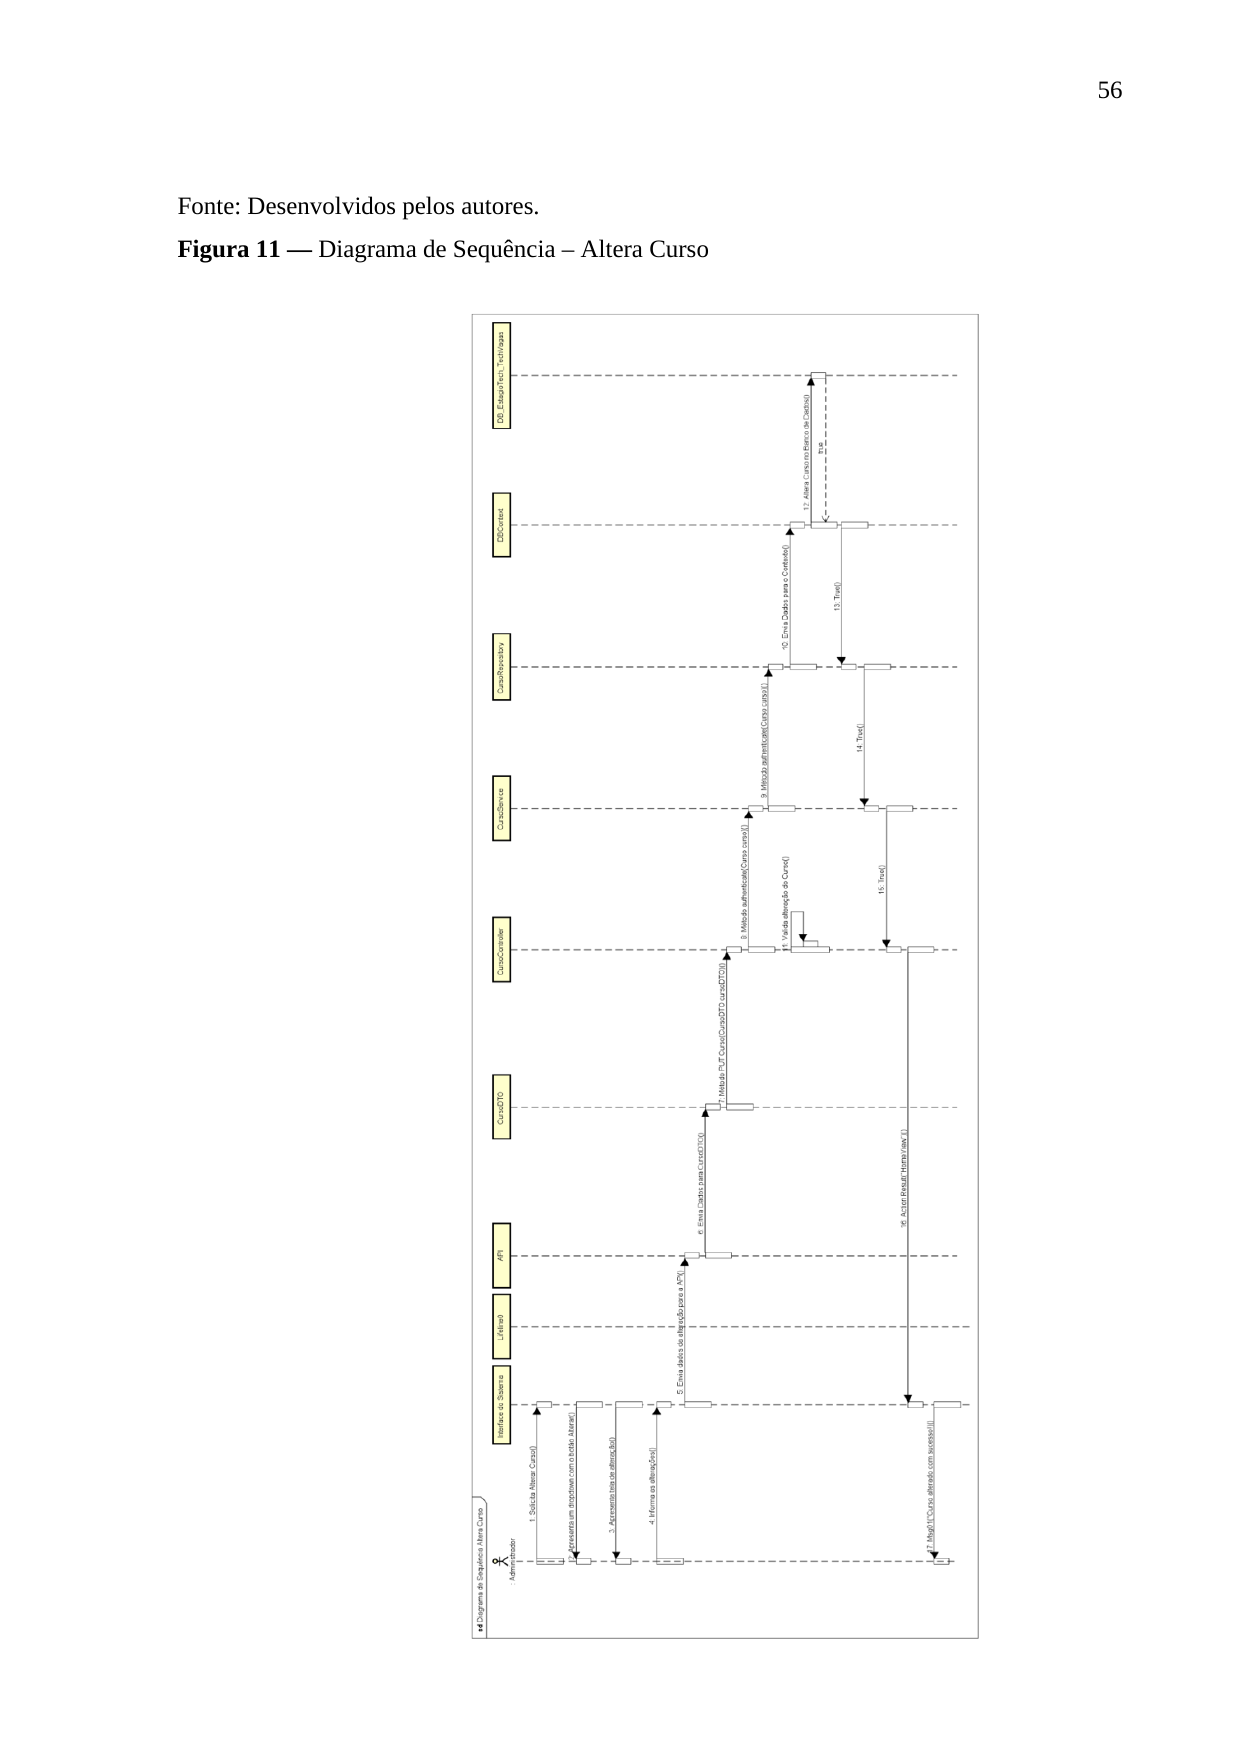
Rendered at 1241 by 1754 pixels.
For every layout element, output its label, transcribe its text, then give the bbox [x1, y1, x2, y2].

text Fonte: Desenvolvidos pelos autores. [177, 191, 1122, 219]
text Figura 11 — Diagrama de Sequência – Altera Curso [177, 234, 1122, 263]
picture [468, 312, 980, 1640]
